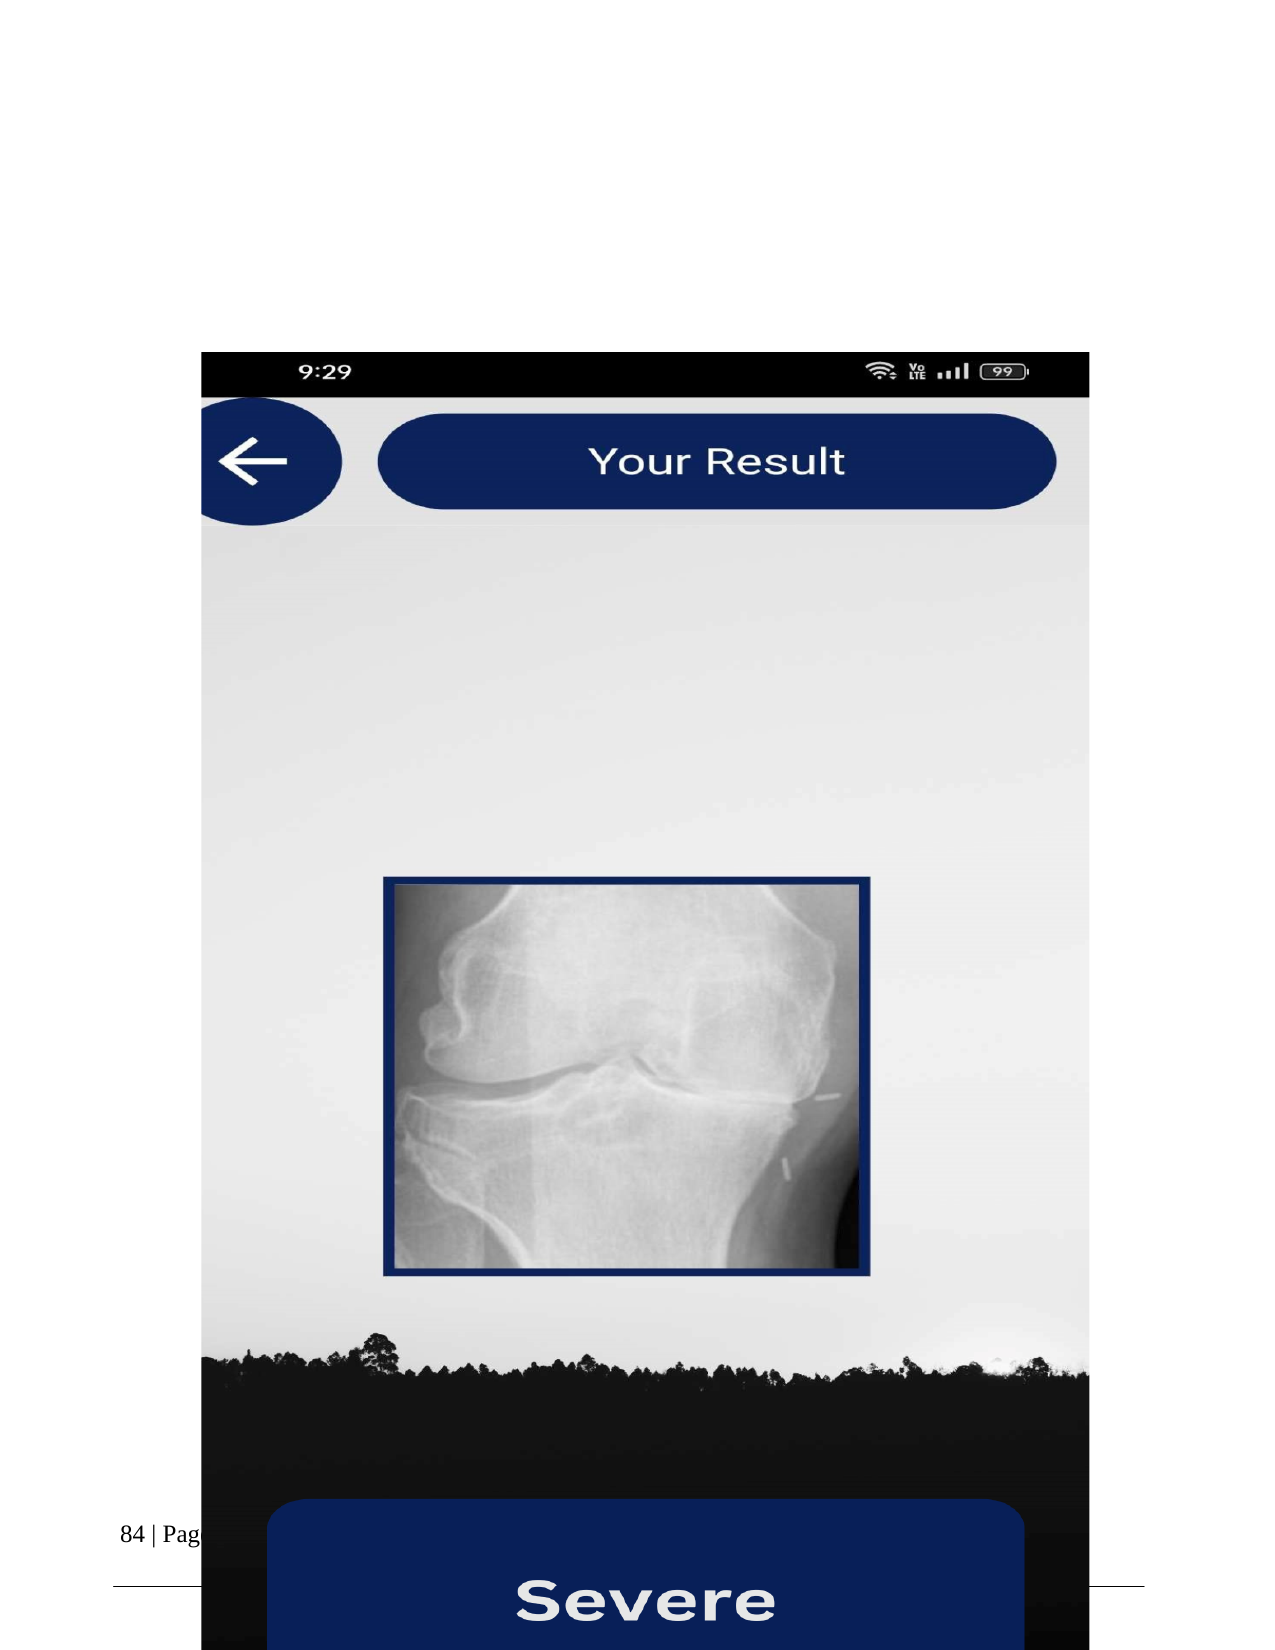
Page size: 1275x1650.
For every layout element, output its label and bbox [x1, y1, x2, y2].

picture [201, 352, 1090, 1650]
